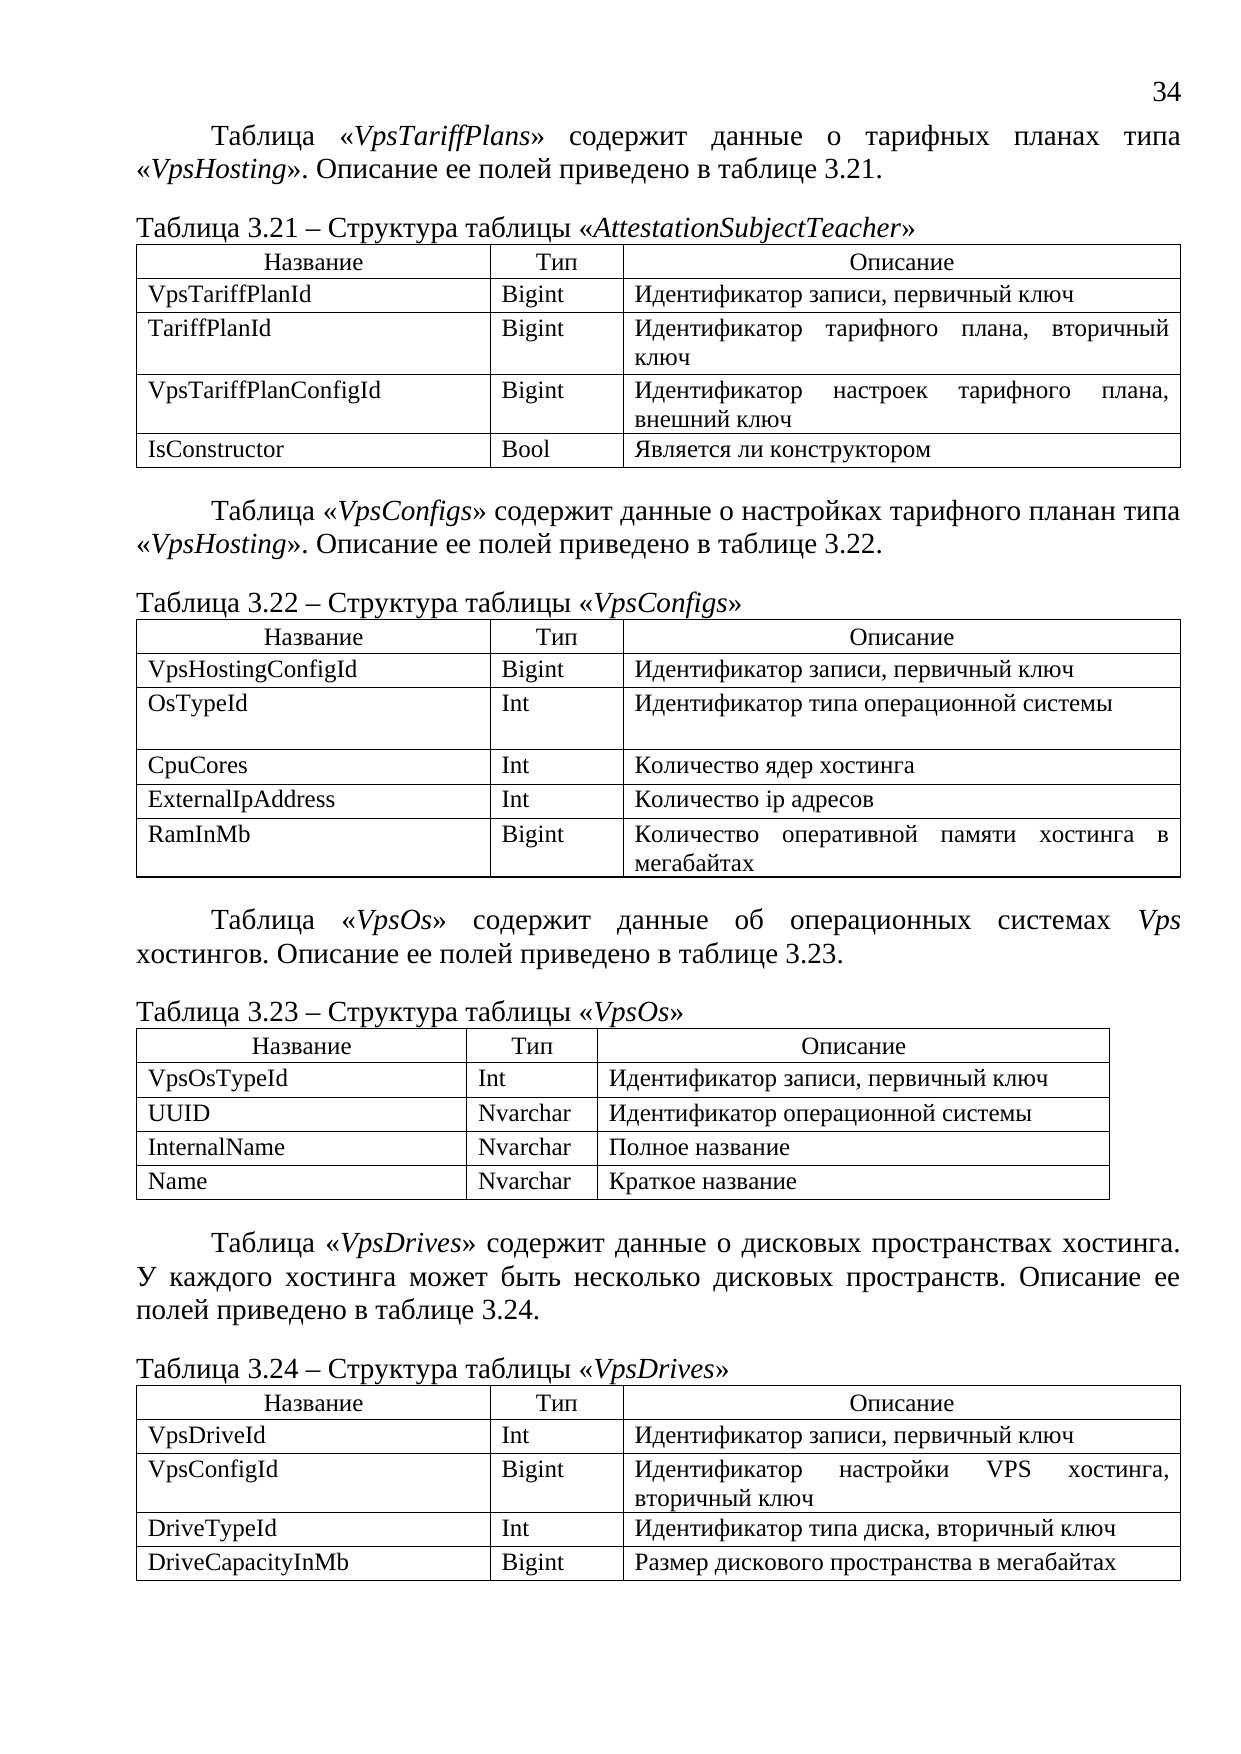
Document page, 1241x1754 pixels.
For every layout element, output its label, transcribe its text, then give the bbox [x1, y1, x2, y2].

table_cell VpsDriveId [137, 1420, 490, 1453]
table_cell VpsTariffPlanId [137, 279, 490, 312]
table_cell VpsHostingConfigId [137, 654, 490, 687]
table_cell IsConstructor [137, 434, 490, 467]
table_header Описание [598, 1029, 1109, 1062]
table_header Описание [624, 245, 1180, 278]
table_cell Идентификатор типа диска, вторичный ключ [624, 1513, 1180, 1546]
text Таблица 3.21 – Структура таблицы «AttestationSubjectTeacher» [136, 210, 1181, 244]
table_cell Int [491, 1420, 623, 1453]
table_header Тип [491, 1386, 623, 1419]
table_cell Int [491, 1513, 623, 1546]
table_cell Идентификатор тарифного плана, вторичный ключ [624, 313, 1180, 374]
table_header Тип [491, 245, 623, 278]
table_cell TariffPlanId [137, 313, 490, 374]
table_cell DriveCapacityInMb [137, 1547, 490, 1580]
table_cell Bigint [491, 654, 623, 687]
table_cell OsTypeId [137, 688, 490, 749]
table_cell Int [491, 750, 623, 783]
table_cell UUID [137, 1098, 466, 1131]
table_cell VpsTariffPlanConfigId [137, 375, 490, 433]
table_header Тип [491, 620, 623, 653]
table_header Тип [467, 1029, 597, 1062]
table_cell Nvarchar [467, 1098, 597, 1131]
table_cell Bigint [491, 1454, 623, 1512]
table_cell Bigint [491, 819, 623, 876]
table_cell Полное название [598, 1132, 1109, 1165]
table_cell ExternalIpAddress [137, 785, 490, 818]
table_cell Nvarchar [467, 1166, 597, 1199]
table_cell Количество ip адресов [624, 785, 1180, 818]
table_cell Bigint [491, 279, 623, 312]
table_cell RamInMb [137, 819, 490, 876]
table_cell Идентификатор операционной системы [598, 1098, 1109, 1131]
table_cell Идентификатор записи, первичный ключ [624, 1420, 1180, 1453]
table_cell Количество оперативной памяти хостинга в мегабайтах [624, 819, 1180, 876]
text Таблица 3.22 – Структура таблицы «VpsConfigs» [136, 585, 1181, 619]
table_cell Идентификатор настроек тарифного плана, внешний ключ [624, 375, 1180, 433]
table_cell Идентификатор настройки VPS хостинга, вторичный ключ [624, 1454, 1180, 1512]
table_cell Bigint [491, 375, 623, 433]
table_cell Идентификатор записи, первичный ключ [598, 1063, 1109, 1097]
table_cell Int [491, 785, 623, 818]
table_cell Количество ядер хостинга [624, 750, 1180, 783]
text Таблица «VpsTariffPlans» содержит данные о тарифных планах типа «VpsHosting». Описание ее полей приведено в таблице 3.21. [136, 118, 1181, 185]
text Таблица «VpsDrives» содержит данные о дисковых пространствах хостинга. У каждого хостинга может быть несколько дисковых пространств. Описание ее полей приведено в таблице 3.24. [136, 1225, 1181, 1326]
table_cell DriveTypeId [137, 1513, 490, 1546]
table_header Описание [624, 620, 1180, 653]
table_cell Bigint [491, 313, 623, 374]
table_cell Bigint [491, 1547, 623, 1580]
text Таблица 3.23 – Структура таблицы «VpsOs» [136, 994, 1181, 1028]
table_header Название [137, 1029, 466, 1062]
table_cell Идентификатор типа операционной системы [624, 688, 1180, 749]
table_cell CpuCores [137, 750, 490, 783]
table_cell Размер дискового пространства в мегабайтах [624, 1547, 1180, 1580]
table_header Название [137, 245, 490, 278]
text Таблица 3.24 – Структура таблицы «VpsDrives» [136, 1351, 1181, 1384]
table_cell VpsOsTypeId [137, 1063, 466, 1097]
table_cell Является ли конструктором [624, 434, 1180, 467]
table_cell Int [467, 1063, 597, 1097]
table_cell VpsConfigId [137, 1454, 490, 1512]
table_cell Идентификатор записи, первичный ключ [624, 279, 1180, 312]
table_cell Краткое название [598, 1166, 1109, 1199]
text Таблица «VpsConfigs» содержит данные о настройках тарифного планан типа «VpsHosting». Описание ее полей приведено в таблице 3.22. [136, 493, 1181, 560]
table_cell Nvarchar [467, 1132, 597, 1165]
table_header Название [137, 1386, 490, 1419]
table_cell Name [137, 1166, 466, 1199]
text Таблица «VpsOs» содержит данные об операционных системах Vps хостингов. Описание ее полей приведено в таблице 3.23. [136, 902, 1181, 969]
table_header Название [137, 620, 490, 653]
table_cell Bool [491, 434, 623, 467]
table_cell InternalName [137, 1132, 466, 1165]
table_header Описание [624, 1386, 1180, 1419]
table_cell Int [491, 688, 623, 749]
table_cell Идентификатор записи, первичный ключ [624, 654, 1180, 687]
